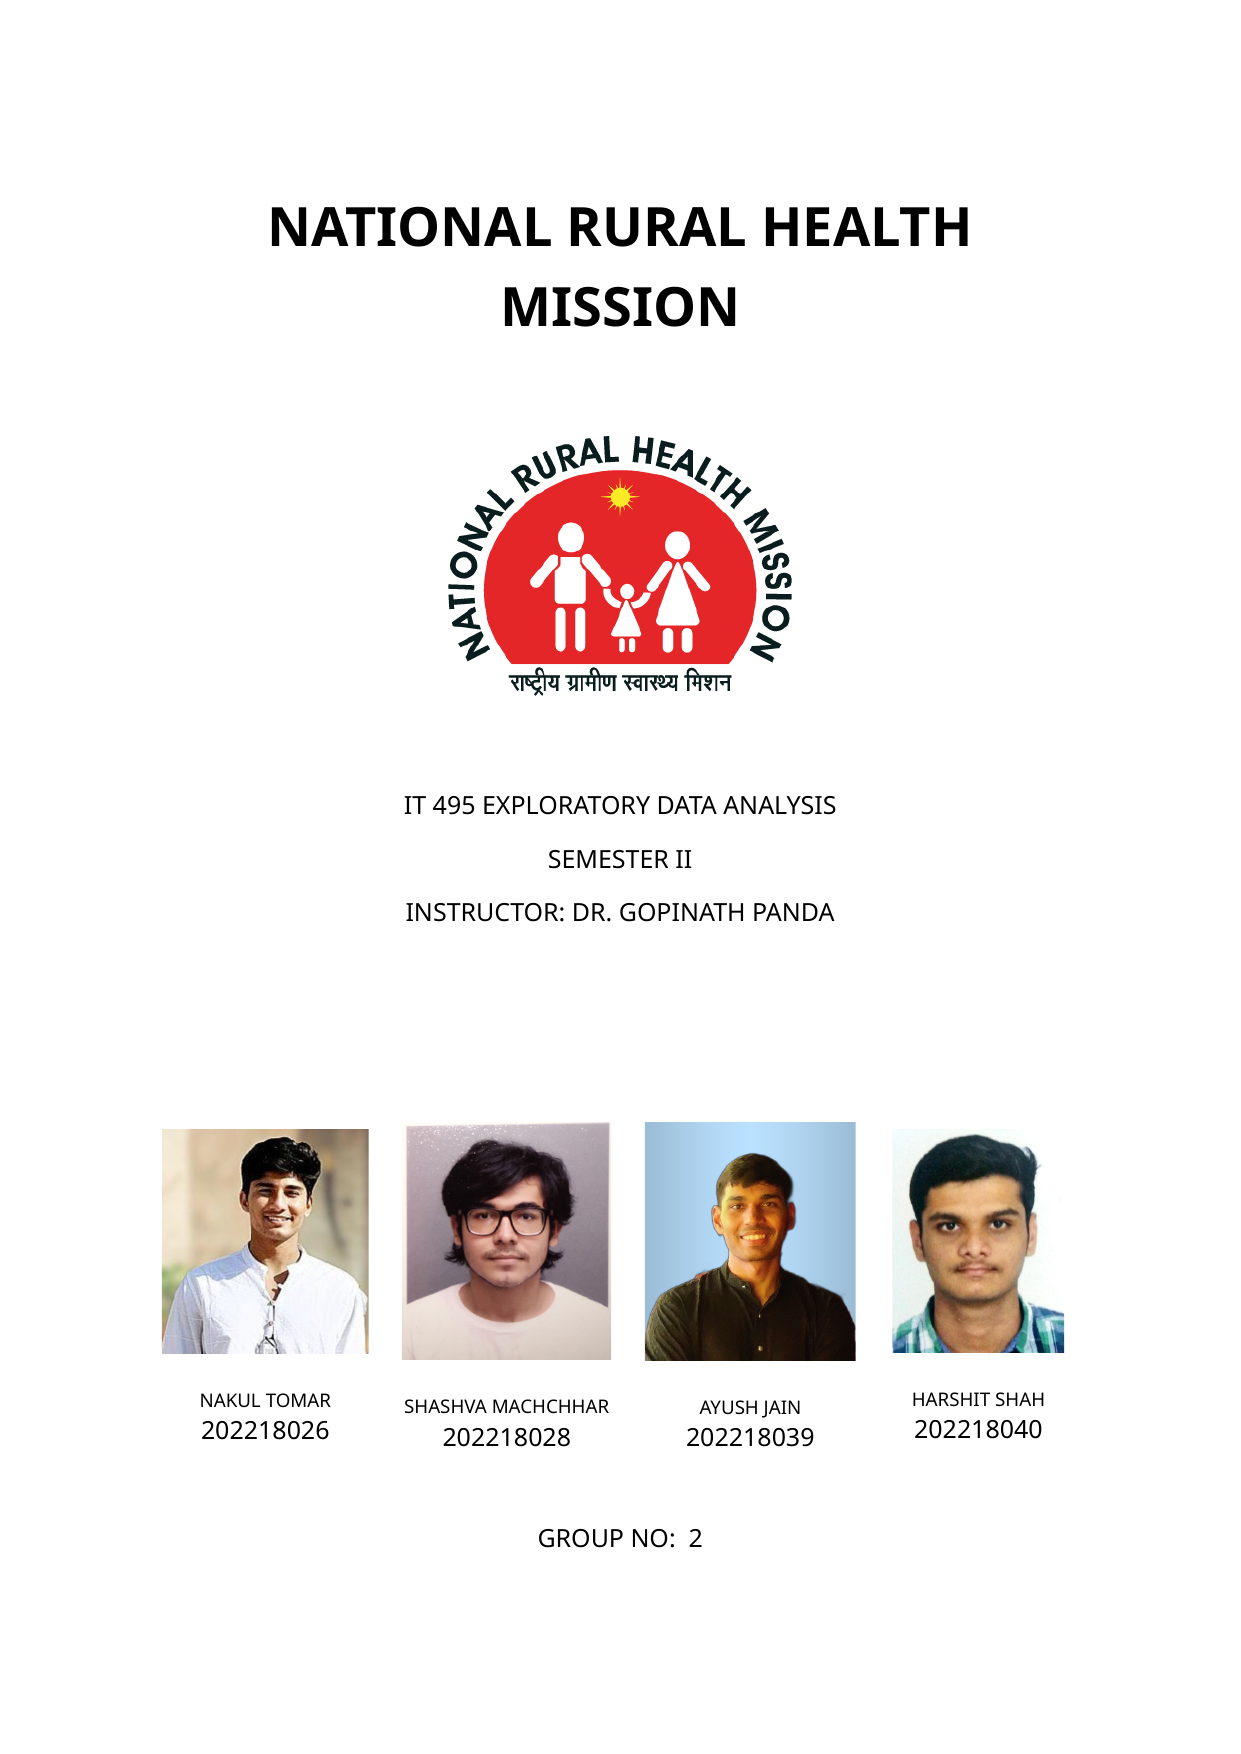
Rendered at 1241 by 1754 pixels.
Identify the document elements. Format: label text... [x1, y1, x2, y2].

picture [161, 1129, 369, 1354]
picture [644, 1122, 856, 1361]
picture [892, 1129, 1065, 1353]
text INSTRUCTOR: DR. GOPINATH PANDA [150, 895, 1090, 929]
table_header SHASHVA MACHCHHAR 202218028 [380, 1056, 633, 1520]
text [150, 1521, 1090, 1555]
picture [401, 1122, 612, 1360]
table_header AYUSH JAIN 202218039 [634, 1056, 867, 1520]
text NATIONAL RURAL HEALTH MISSION [150, 188, 1090, 342]
picture [448, 436, 792, 698]
text SEMESTER II [150, 841, 1090, 876]
table_header HARSHIT SHAH 202218040 [868, 1056, 1089, 1520]
table_header NAKUL TOMAR 202218026 [151, 1056, 379, 1520]
text IT 495 EXPLORATORY DATA ANALYSIS [150, 788, 1090, 822]
